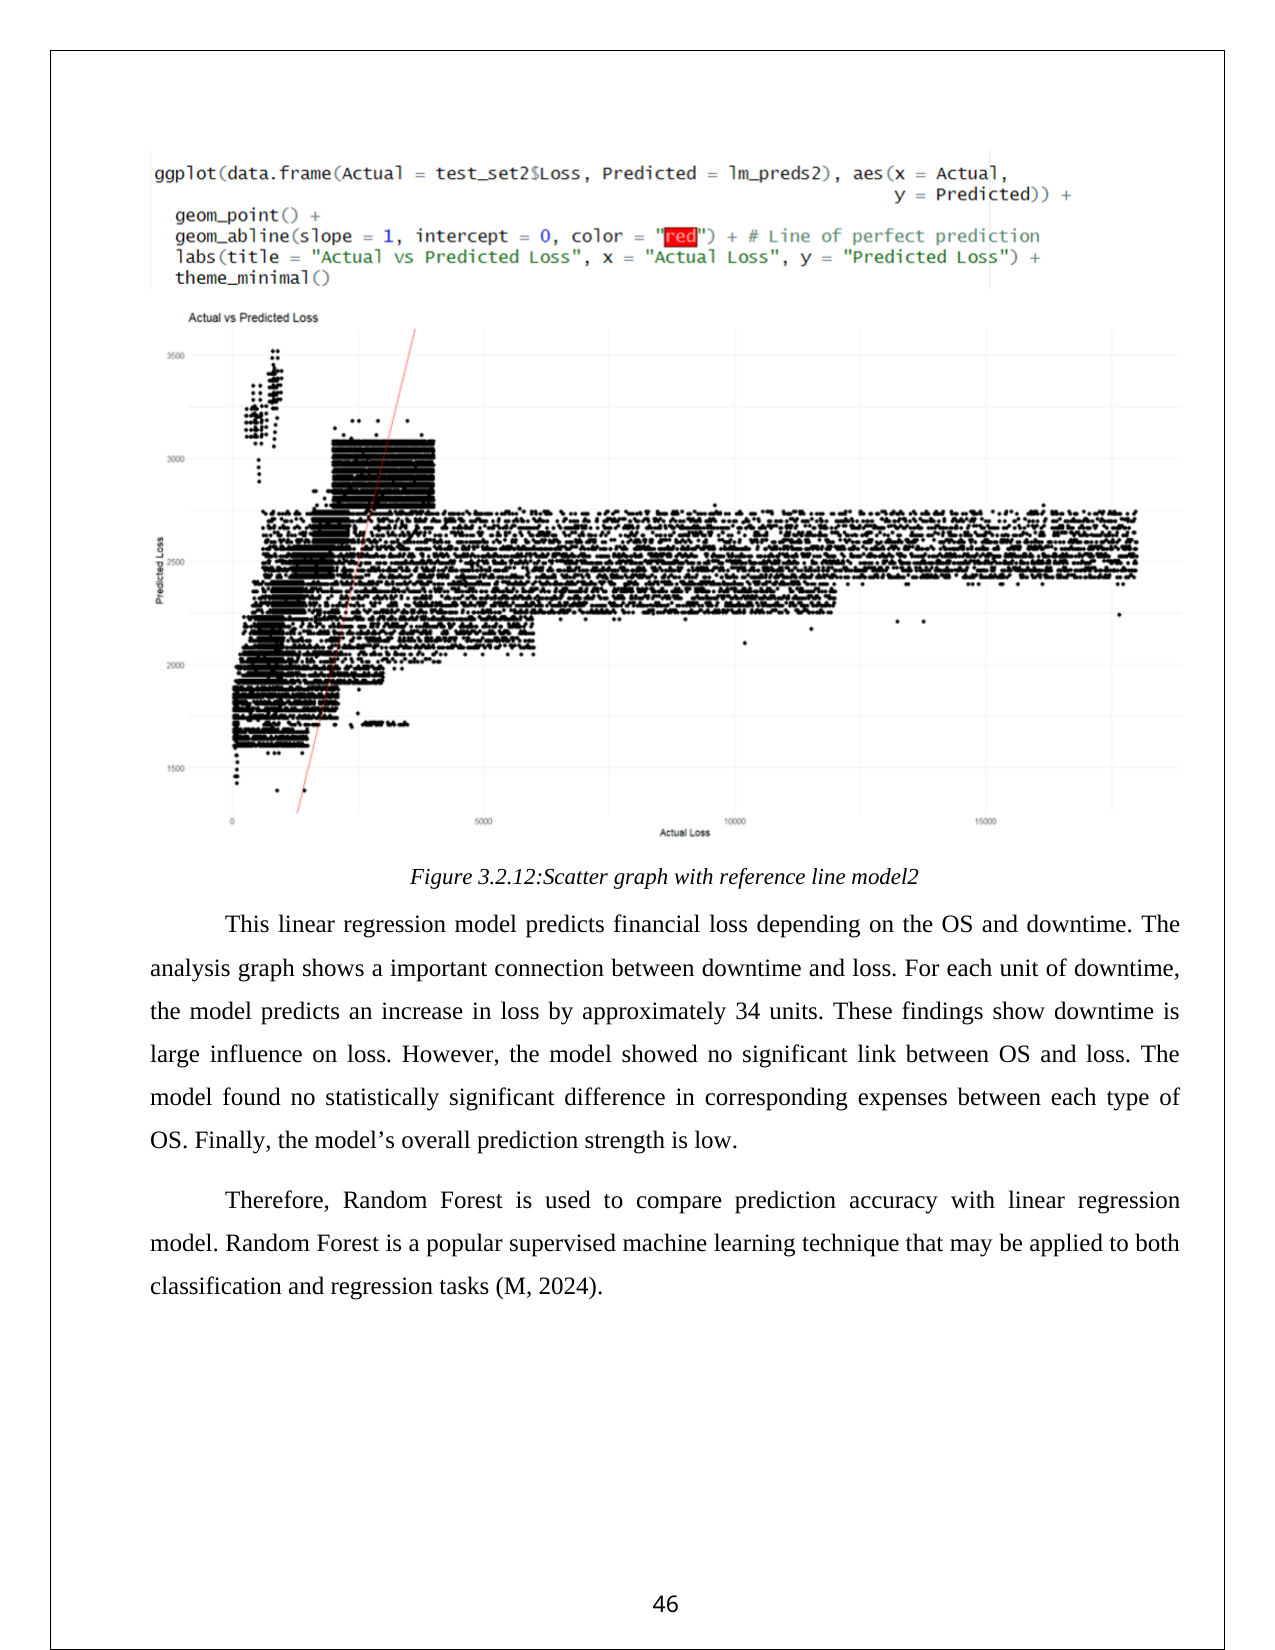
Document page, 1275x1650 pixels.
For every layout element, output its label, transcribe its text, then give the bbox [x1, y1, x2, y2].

text Figure 3.2.12:Scatter graph with reference line model2 [150, 863, 1181, 889]
picture [150, 310, 1184, 842]
text This linear regression model predicts financial loss depending on the OS and downtime. The analysis graph shows a important connection between downtime and loss. For each unit of downtime, the model predicts an increase in loss by approximately 34 units. These findings show downtime is large influence on loss. However, the model showed no significant link between OS and loss. The model found no statistically significant difference in corresponding expenses between each type of OS. Finally, the model’s overall prediction strength is low. [150, 909, 1181, 1154]
text Therefore, Random Forest is used to compare prediction accuracy with linear regression model. Random Forest is a popular supervised machine learning technique that may be applied to both classification and regression tasks (M, 2024). [150, 1185, 1181, 1300]
picture [150, 150, 1090, 289]
